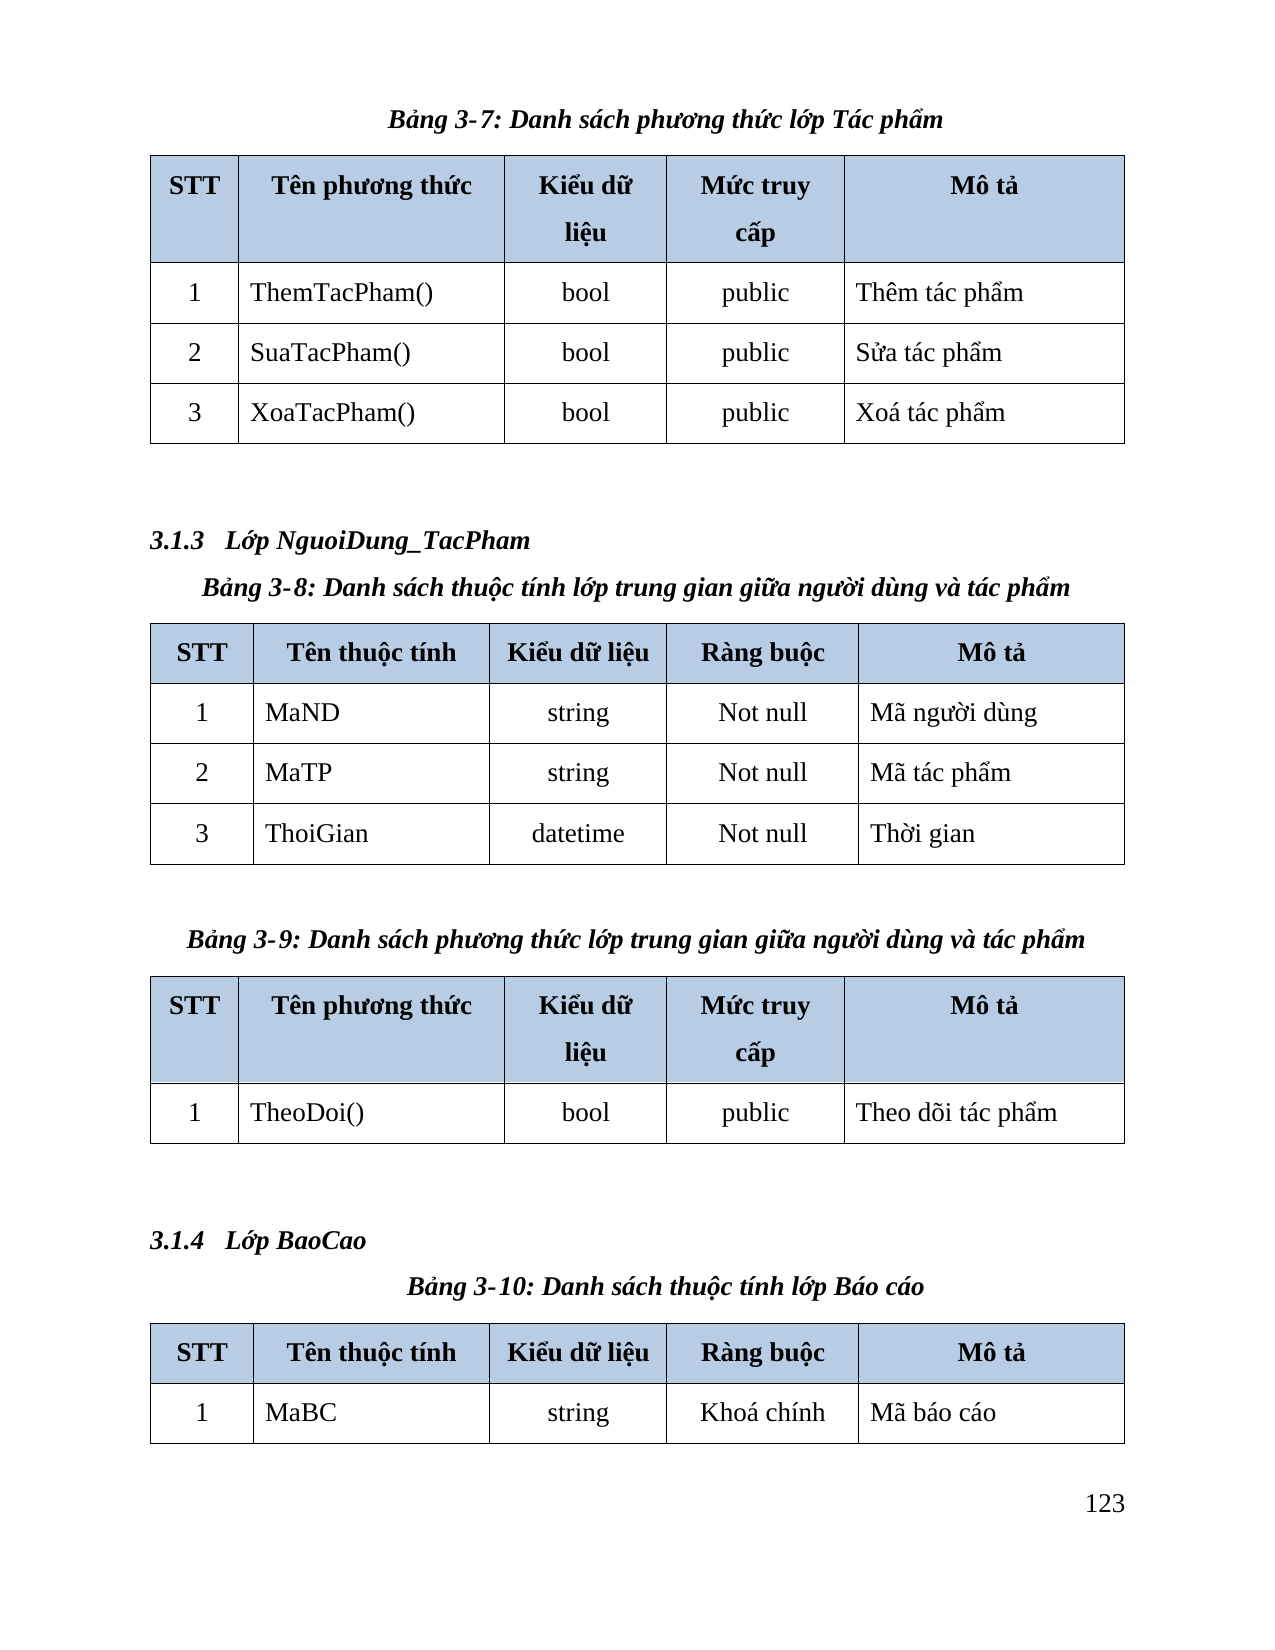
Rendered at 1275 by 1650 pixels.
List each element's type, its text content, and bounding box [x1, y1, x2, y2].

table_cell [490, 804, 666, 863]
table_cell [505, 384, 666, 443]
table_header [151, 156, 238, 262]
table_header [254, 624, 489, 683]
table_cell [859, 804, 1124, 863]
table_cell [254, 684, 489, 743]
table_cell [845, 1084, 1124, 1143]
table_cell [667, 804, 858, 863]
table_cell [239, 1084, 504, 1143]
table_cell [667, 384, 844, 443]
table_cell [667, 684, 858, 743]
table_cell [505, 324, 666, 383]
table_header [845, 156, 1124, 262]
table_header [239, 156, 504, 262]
subtitle Lớp NguoiDung_TacPham [150, 524, 1125, 555]
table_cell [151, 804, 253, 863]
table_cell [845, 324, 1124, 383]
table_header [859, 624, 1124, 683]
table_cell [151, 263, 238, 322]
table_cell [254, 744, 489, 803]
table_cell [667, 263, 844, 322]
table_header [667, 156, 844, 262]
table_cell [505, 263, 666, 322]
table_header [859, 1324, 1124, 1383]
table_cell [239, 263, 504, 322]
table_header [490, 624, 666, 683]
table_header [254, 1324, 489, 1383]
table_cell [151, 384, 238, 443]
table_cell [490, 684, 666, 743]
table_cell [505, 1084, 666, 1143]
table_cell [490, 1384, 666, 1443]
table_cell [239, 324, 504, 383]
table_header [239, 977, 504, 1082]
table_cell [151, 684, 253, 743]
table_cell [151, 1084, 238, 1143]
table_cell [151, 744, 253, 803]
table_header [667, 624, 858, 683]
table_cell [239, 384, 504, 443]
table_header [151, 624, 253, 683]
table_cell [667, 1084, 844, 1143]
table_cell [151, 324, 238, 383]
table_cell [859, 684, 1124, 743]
subtitle Lớp BaoCao [150, 1224, 1125, 1255]
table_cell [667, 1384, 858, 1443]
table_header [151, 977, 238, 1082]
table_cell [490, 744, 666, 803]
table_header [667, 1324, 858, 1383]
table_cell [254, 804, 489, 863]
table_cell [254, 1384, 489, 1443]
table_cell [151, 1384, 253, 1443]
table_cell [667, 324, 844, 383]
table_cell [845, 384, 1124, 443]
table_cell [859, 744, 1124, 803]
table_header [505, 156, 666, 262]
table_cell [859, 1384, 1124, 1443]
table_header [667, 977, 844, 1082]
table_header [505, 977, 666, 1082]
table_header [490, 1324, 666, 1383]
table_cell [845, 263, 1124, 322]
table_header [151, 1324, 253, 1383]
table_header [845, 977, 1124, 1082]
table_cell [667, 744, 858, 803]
